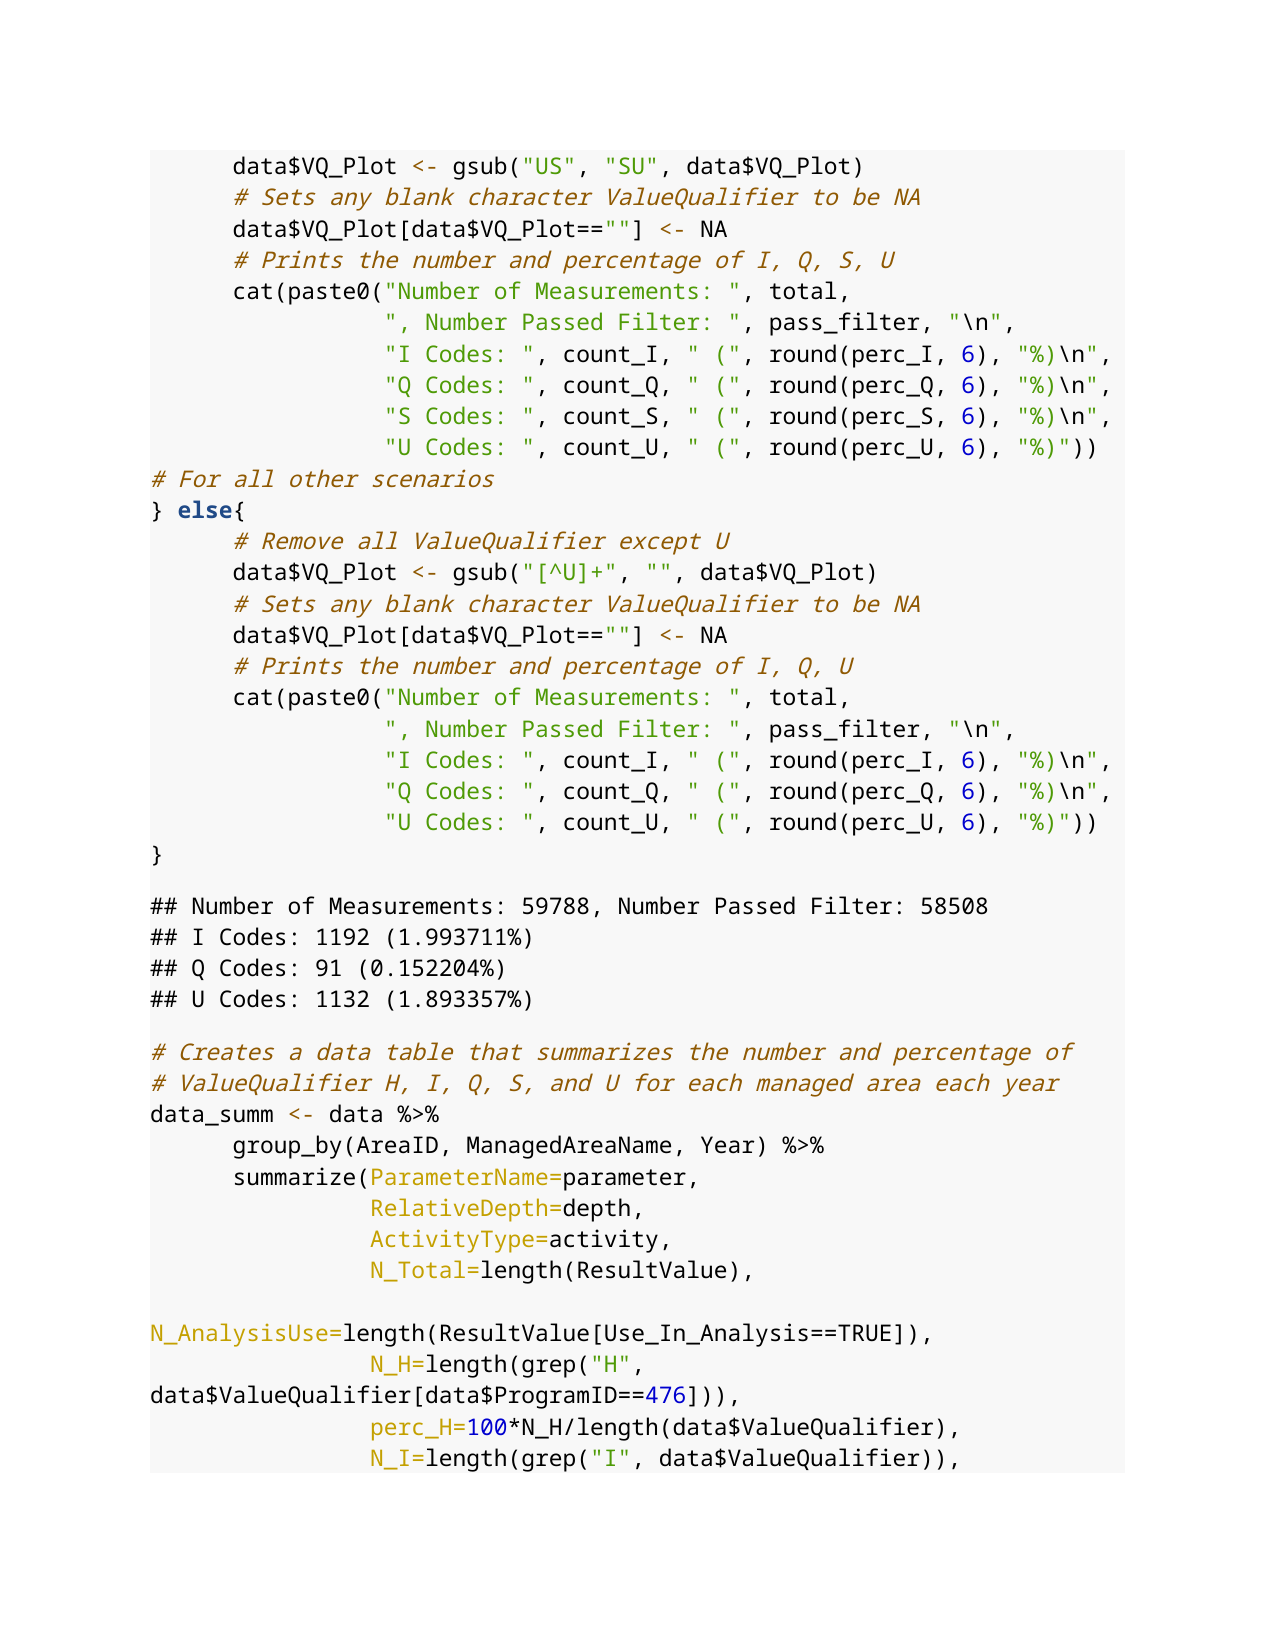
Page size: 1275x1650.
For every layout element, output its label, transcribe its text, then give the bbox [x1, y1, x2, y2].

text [150, 150, 1125, 869]
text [150, 1035, 1125, 1473]
text ## Number of Measurements: 59788, Number Passed Filter: 58508 ## I Codes: 1192 (1.993711%) ## Q Codes: 91 (0.152204%) ## U Codes: 1132 (1.893357%) [150, 889, 1125, 1014]
